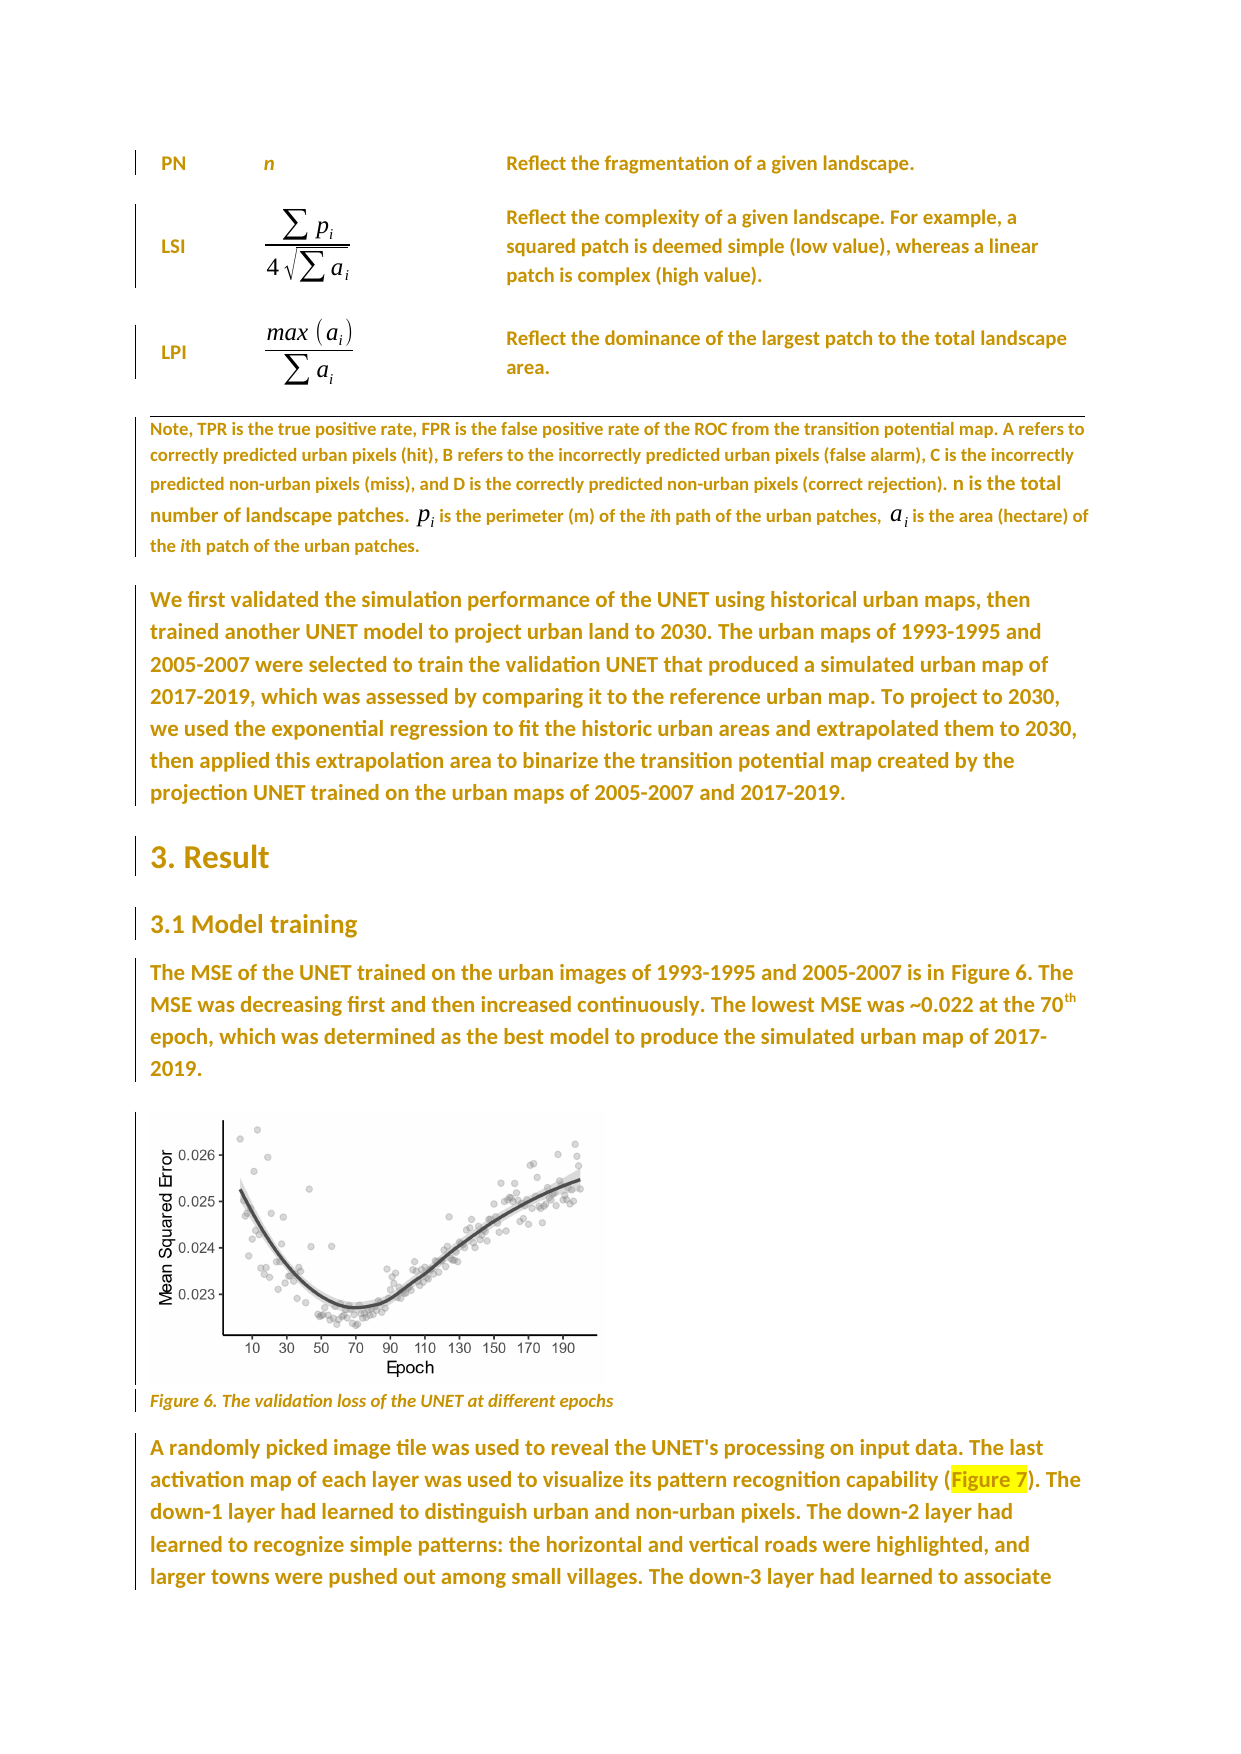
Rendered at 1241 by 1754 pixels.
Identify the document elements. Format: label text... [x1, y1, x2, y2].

subtitle 3.1 Model training [150, 907, 1090, 940]
table_cell Reflect the fragmentation of a given landscape. [495, 150, 1085, 204]
table_cell [252, 317, 495, 416]
table_cell PN [150, 150, 252, 204]
text Figure 6. The validation loss of the UNET at different epochs [150, 1389, 1090, 1412]
table_cell LSI [150, 204, 252, 317]
text Note, TPR is the true positive rate, FPR is the false positive rate of the ROC from the transition potential map. A refers to correctly predicted urban pixels (hit), B refers to the incorrectly predicted urban pixels (false alarm), C is the incorrectly predicted non-urban pixels (miss), and D is the correctly predicted non-urban pixels (correct rejection). n is the total number of landscape patches. is the perimeter (m) of the ith path of the urban patches, is the area (hectare) of the ith patch of the urban patches. [150, 417, 1090, 557]
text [150, 1433, 1090, 1590]
table_cell n [252, 150, 495, 204]
text The MSE of the UNET trained on the urban images of 1993-1995 and 2005-2007 is in Figure 6. The MSE was decreasing first and then increased continuously. The lowest MSE was ~0.022 at the 70th epoch, which was determined as the best model to produce the simulated urban map of 2017-2019. [150, 958, 1090, 1082]
table_cell Reflect the complexity of a given landscape. For example, a squared patch is deemed simple (low value), whereas a linear patch is complex (high value). [495, 204, 1085, 317]
picture [150, 1111, 606, 1386]
table_cell Reflect the dominance of the largest patch to the total landscape area. [495, 317, 1085, 416]
subtitle 3. Result [150, 836, 1090, 876]
text We first validated the simulation performance of the UNET using historical urban maps, then trained another UNET model to project urban land to 2030. The urban maps of 1993-1995 and 2005-2007 were selected to train the validation UNET that produced a simulated urban map of 2017-2019, which was assessed by comparing it to the reference urban map. To project to 2030, we used the exponential regression to fit the historic urban areas and extrapolated them to 2030, then applied this extrapolation area to binarize the transition potential map created by the projection UNET trained on the urban maps of 2005-2007 and 2017-2019. [150, 585, 1090, 806]
table_cell [252, 204, 495, 317]
table_cell LPI [150, 317, 252, 416]
